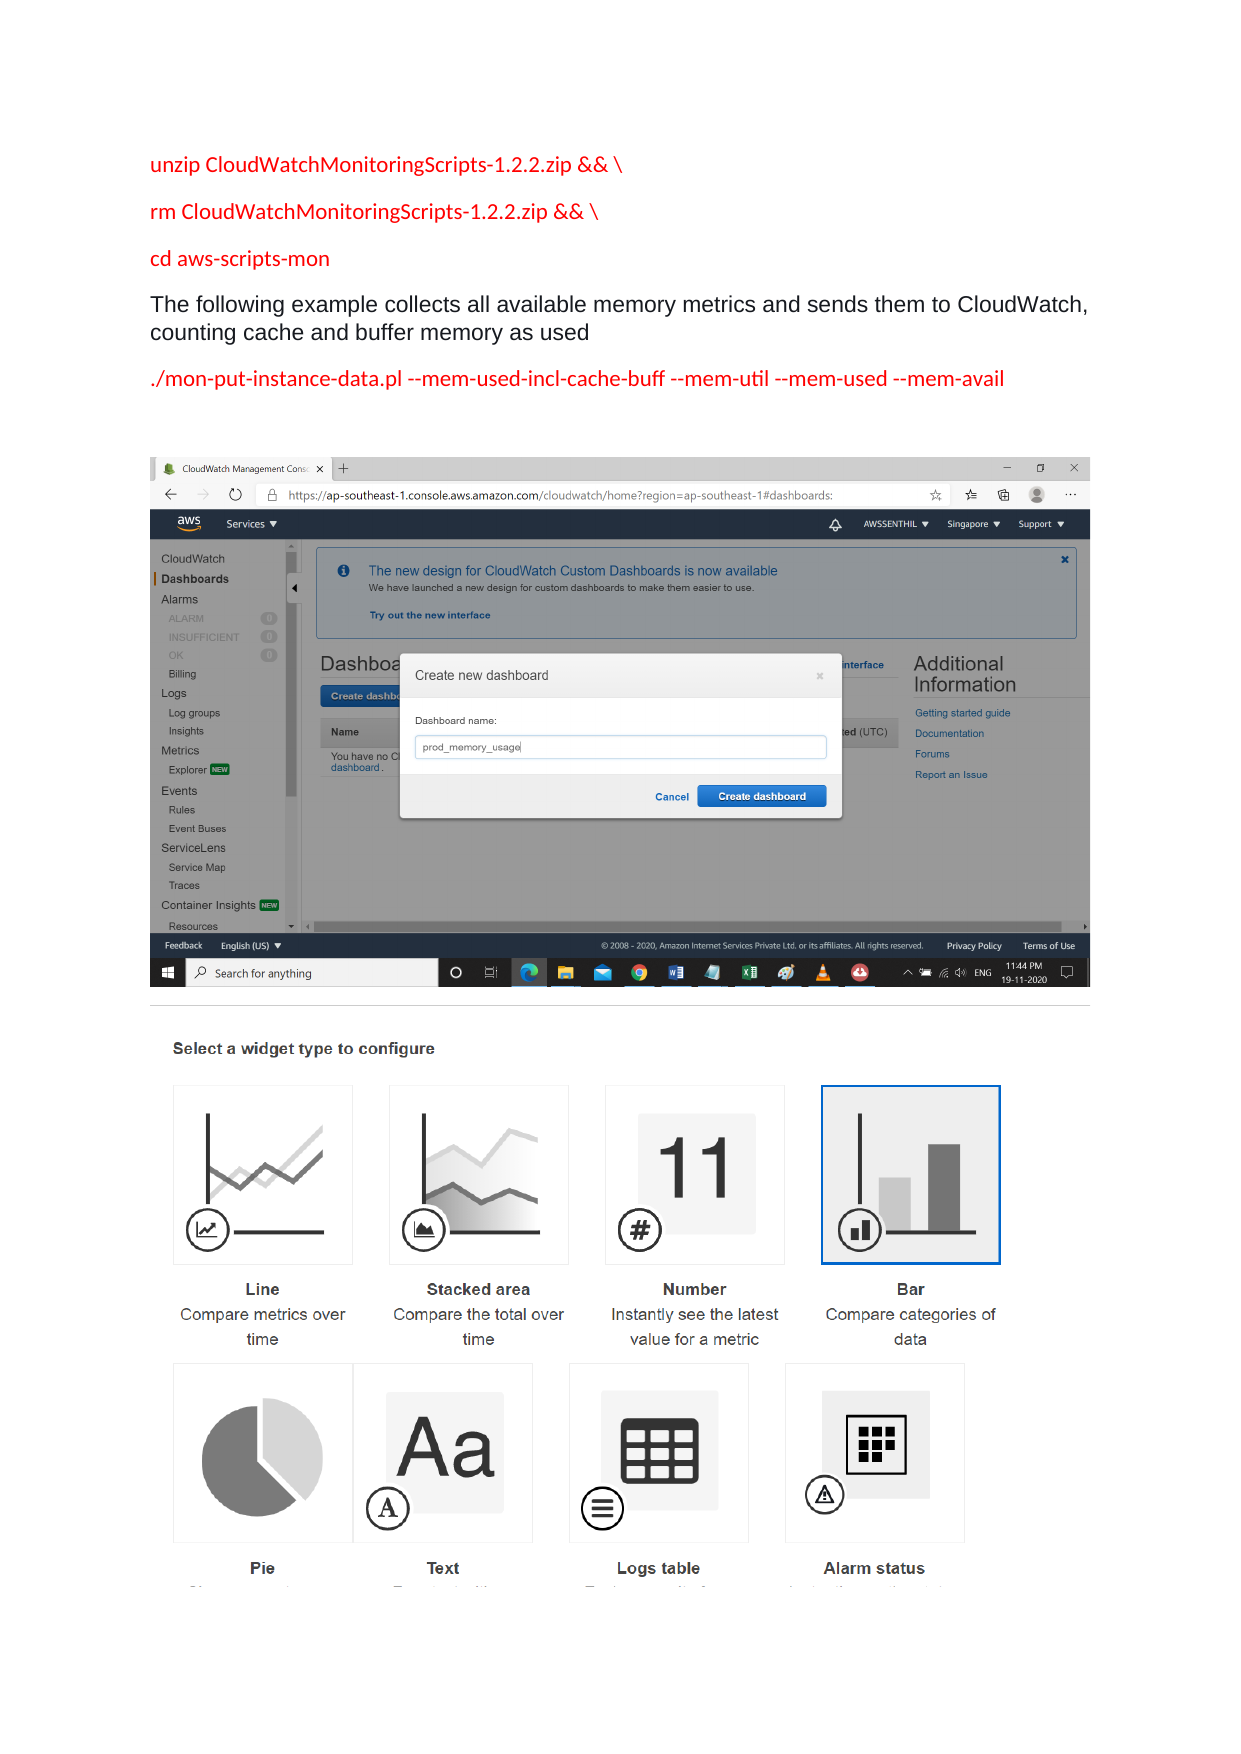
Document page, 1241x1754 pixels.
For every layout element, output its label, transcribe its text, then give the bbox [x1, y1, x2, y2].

text unzip CloudWatchMonitoringScripts-1.2.2.zip && \ [150, 150, 1090, 178]
picture [150, 1005, 1091, 1587]
text rm CloudWatchMonitoringScripts-1.2.2.zip && \ [150, 197, 1090, 225]
text cd aws-scripts-mon [150, 244, 1090, 272]
text The following example collects all available memory metrics and sends them to CloudWatch, counting cache and buffer memory as used [150, 291, 1090, 345]
picture [150, 457, 1091, 987]
text ./mon-put-instance-data.pl --mem-used-incl-cache-buff --mem-util --mem-used --mem-avail [150, 364, 1090, 392]
